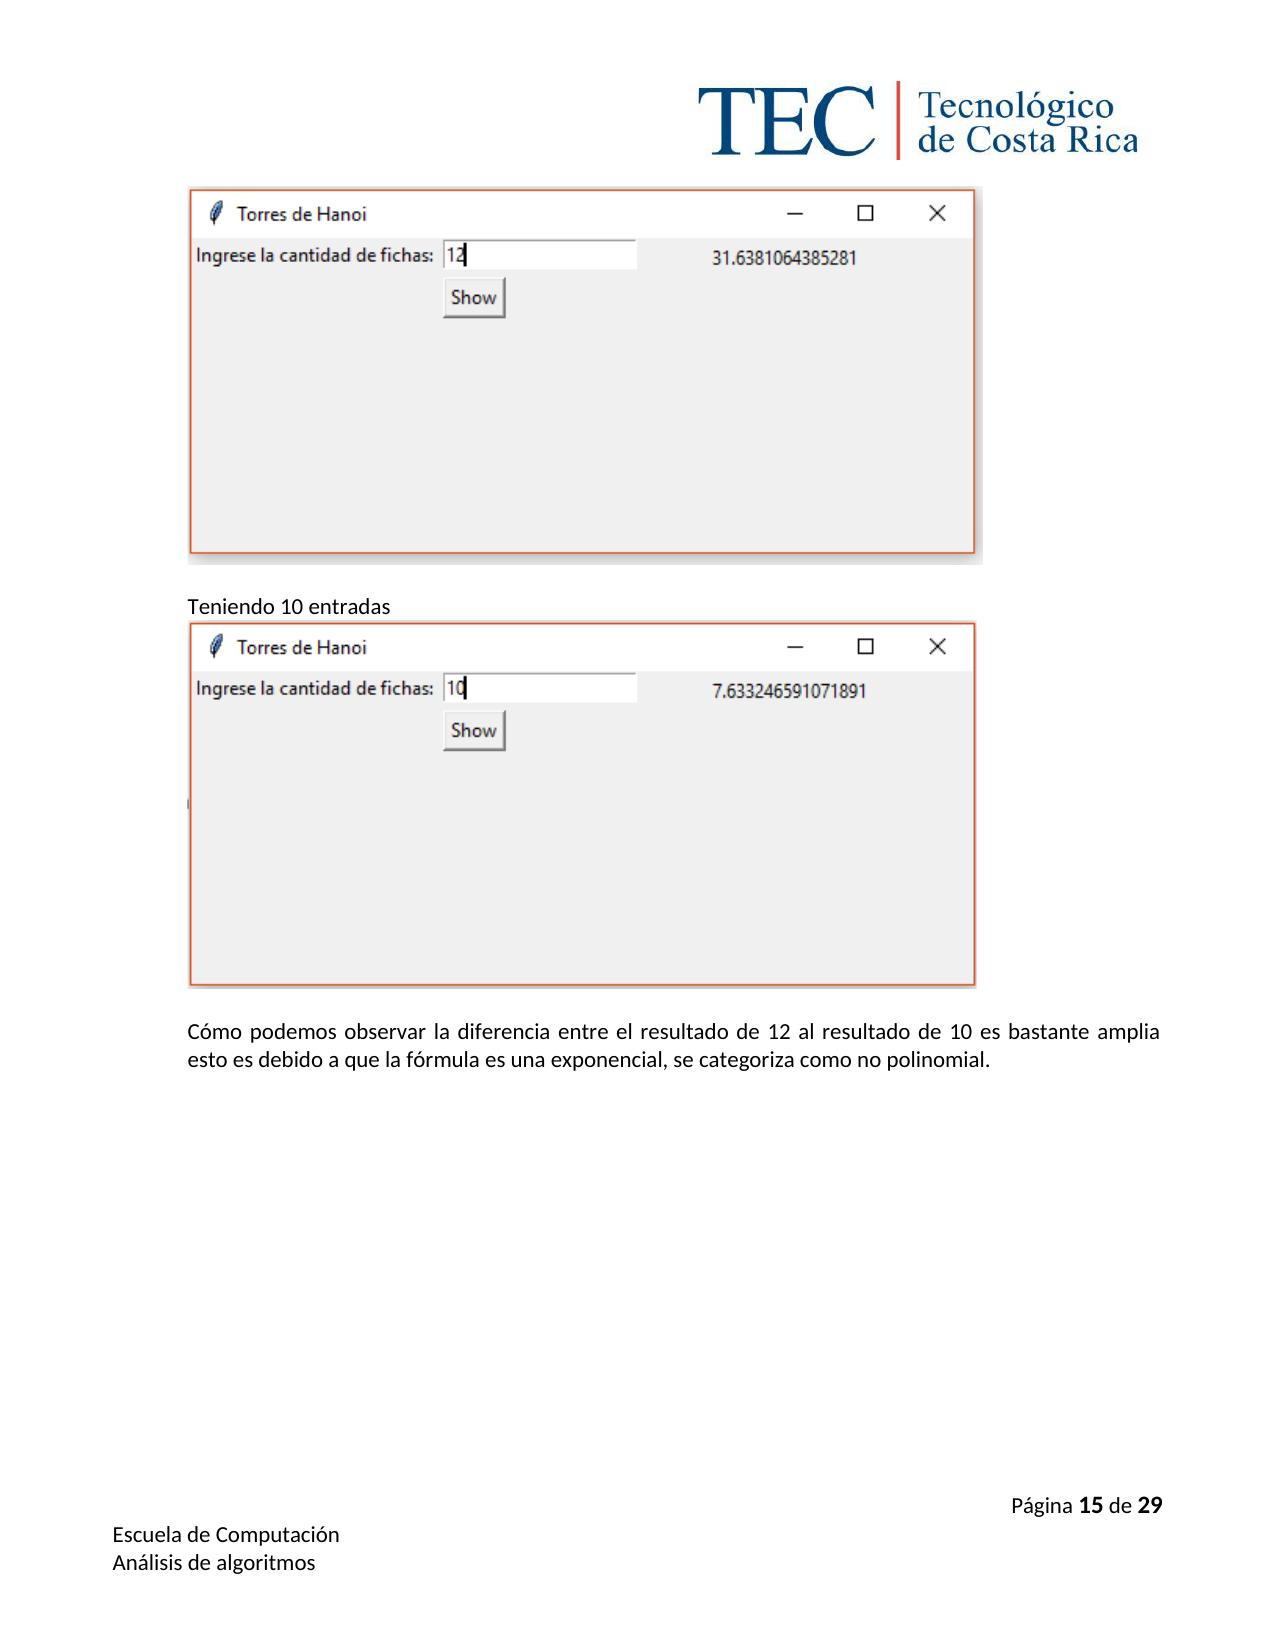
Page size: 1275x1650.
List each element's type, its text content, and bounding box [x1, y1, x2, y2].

picture [187, 620, 977, 989]
text Teniendo 10 entradas [187, 592, 1162, 620]
text Cómo podemos observar la diferencia entre el resultado de 12 al resultado de 10 es bastante amplia esto es debido a que la fórmula es una exponencial, se categoriza como no polinomial. [187, 1017, 1162, 1073]
picture [187, 186, 983, 565]
